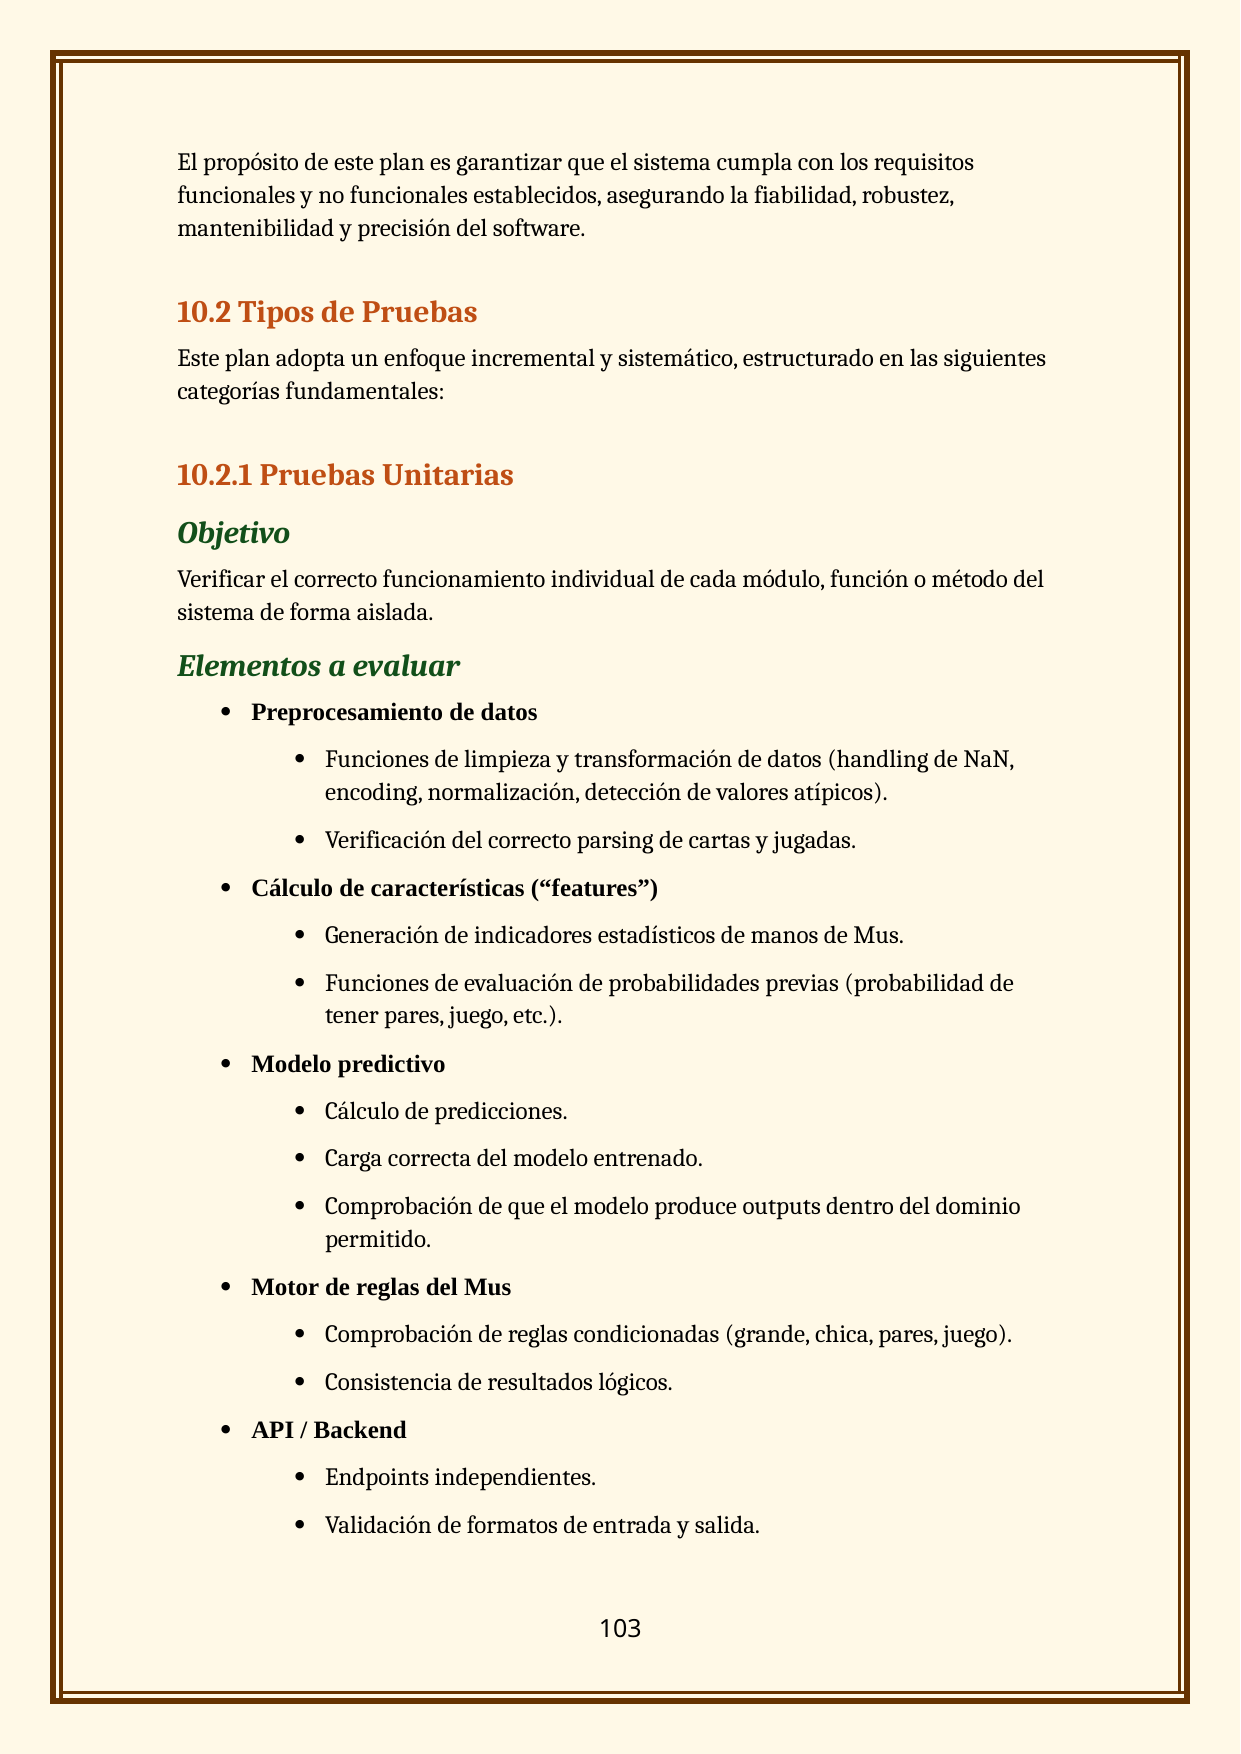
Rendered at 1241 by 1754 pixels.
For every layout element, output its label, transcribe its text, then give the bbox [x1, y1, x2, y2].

subtitle Elementos a evaluar [177, 648, 1063, 684]
text Este plan adopta un enfoque incremental y sistemático, estructurado en las siguientes categorías fundamentales: [177, 344, 1063, 406]
list Generación de indicadores estadísticos de manos de Mus. [295, 921, 1063, 949]
list Endpoints independientes. [295, 1463, 1063, 1492]
list Carga correcta del modelo entrenado. [295, 1144, 1063, 1173]
list Preprocesamiento de datos [221, 697, 1063, 726]
list Consistencia de resultados lógicos. [295, 1368, 1063, 1396]
text Verificar el correcto funcionamiento individual de cada módulo, función o método del sistema de forma aislada. [177, 565, 1063, 627]
list Verificación del correcto parsing de cartas y jugadas. [295, 826, 1063, 854]
list Cálculo de predicciones. [295, 1097, 1063, 1125]
text El propósito de este plan es garantizar que el sistema cumpla con los requisitos funcionales y no funcionales establecidos, asegurando la fiabilidad, robustez, mantenibilidad y precisión del software. [177, 147, 1063, 242]
list Comprobación de que el modelo produce outputs dentro del dominio permitido. [295, 1192, 1063, 1254]
list Motor de reglas del Mus [221, 1272, 1063, 1301]
list Modelo predictivo [221, 1049, 1063, 1078]
list Comprobación de reglas condicionadas (grande, chica, pares, juego). [295, 1320, 1063, 1349]
subtitle 10.2 Tipos de Pruebas [177, 294, 1063, 330]
subtitle 10.2.1 Pruebas Unitarias [177, 458, 1063, 493]
list Funciones de evaluación de probabilidades previas (probabilidad de tener pares, juego, etc.). [295, 968, 1063, 1030]
list API / Backend [221, 1415, 1063, 1444]
list Funciones de limpieza y transformación de datos (handling de NaN, encoding, normalización, detección de valores atípicos). [295, 745, 1063, 807]
list Cálculo de características (“features”) [221, 873, 1063, 902]
subtitle Objetivo [177, 516, 1063, 551]
list Validación de formatos de entrada y salida. [295, 1511, 1063, 1539]
